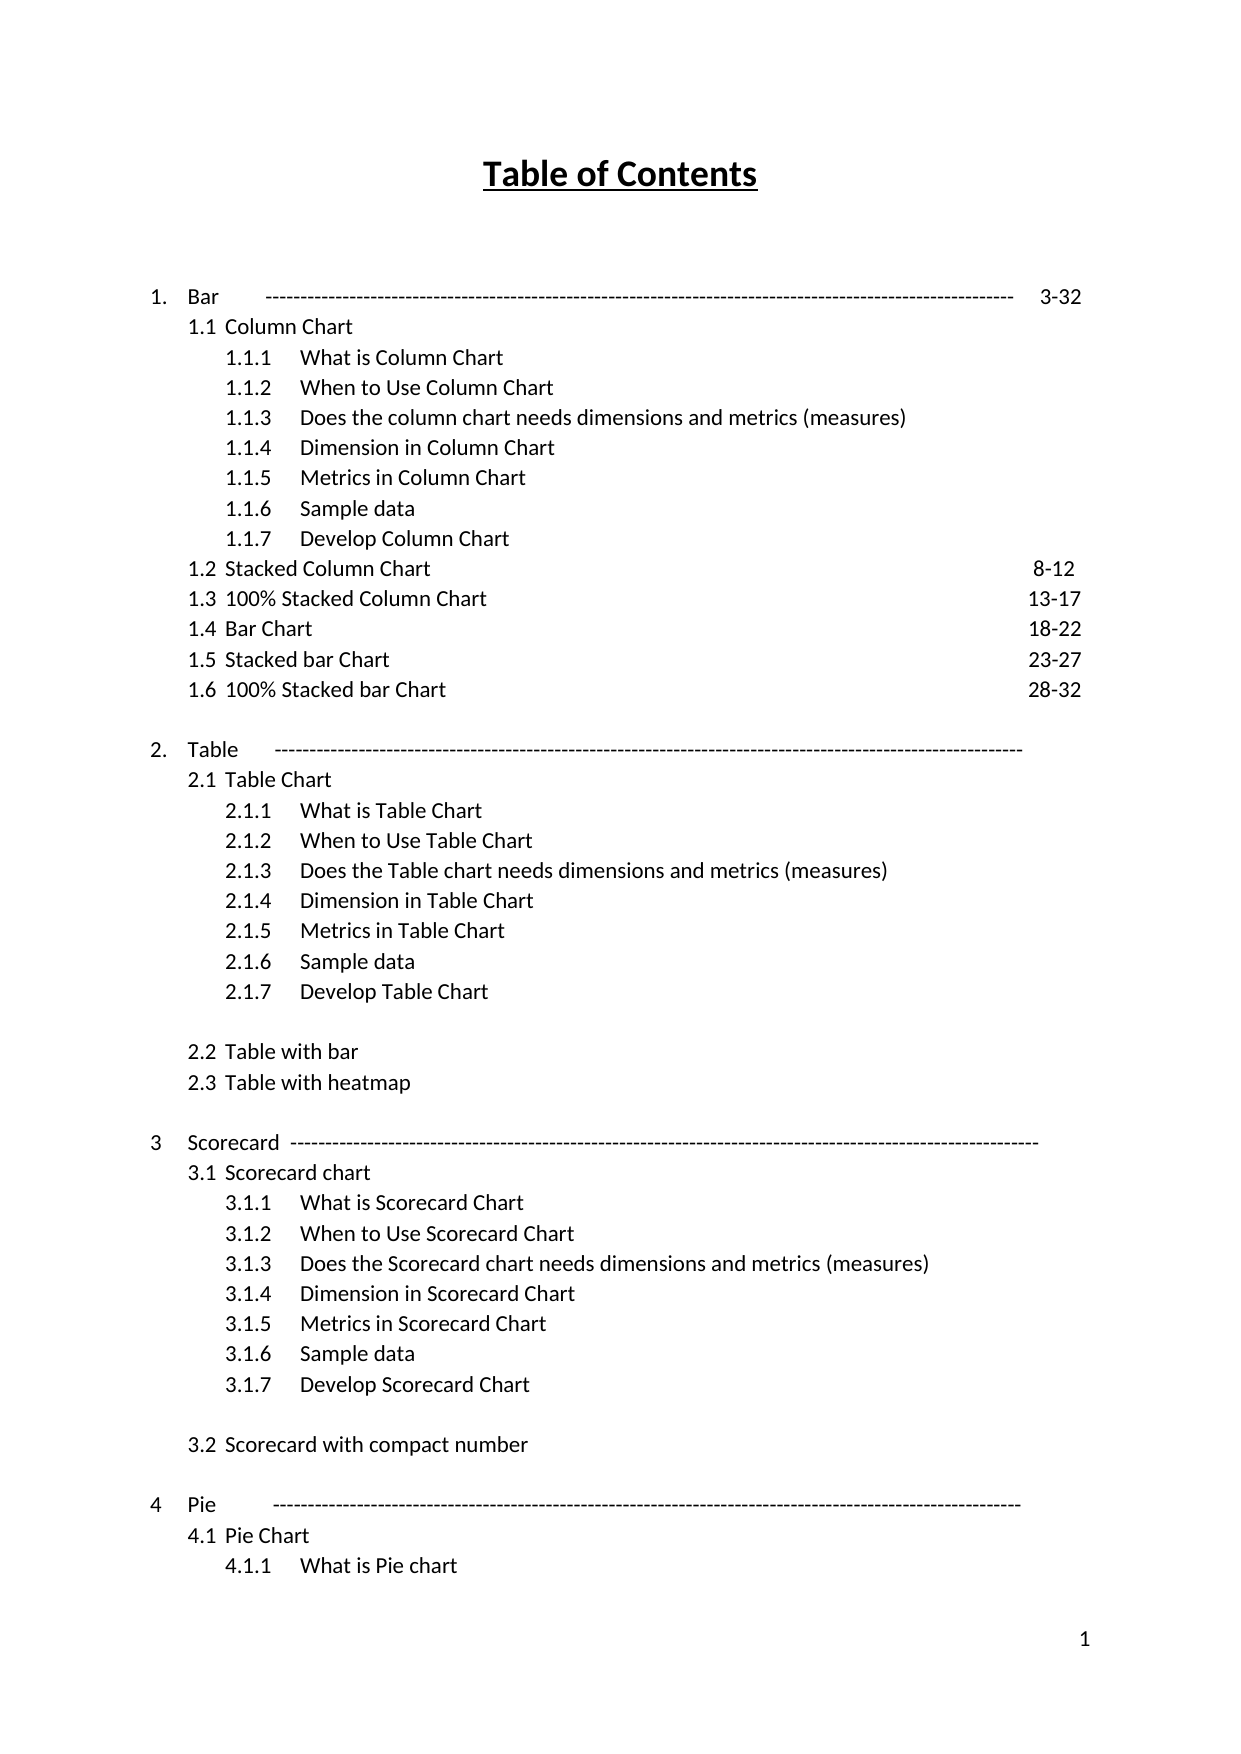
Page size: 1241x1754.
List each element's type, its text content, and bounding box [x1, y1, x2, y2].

list Scorecard with compact number [187, 1430, 1090, 1458]
list Table ----------------------------------------------------------------------------------------------------------- [150, 735, 1090, 763]
list What is Column Chart [225, 343, 1090, 371]
list What is Pie chart [225, 1551, 1090, 1579]
list Metrics in Table Chart [225, 917, 1090, 945]
list Pie Chart [187, 1521, 1090, 1549]
list Dimension in Table Chart [225, 886, 1090, 914]
list Sample data [225, 494, 1090, 522]
list When to Use Table Chart [225, 826, 1090, 854]
list Stacked Column Chart 8-12 [187, 554, 1090, 582]
list What is Table Chart [225, 796, 1090, 824]
list Dimension in Scorecard Chart [225, 1279, 1090, 1307]
list Bar ----------------------------------------------------------------------------------------------------------- 3-32 [150, 282, 1090, 310]
text Table of Contents [150, 150, 1090, 196]
list Table Chart [187, 766, 1090, 794]
list Does the column chart needs dimensions and metrics (measures) [225, 403, 1090, 431]
list Table with bar [187, 1037, 1090, 1066]
list Develop Table Chart [225, 977, 1090, 1005]
list What is Scorecard Chart [225, 1188, 1090, 1217]
list When to Use Column Chart [225, 373, 1090, 401]
list 100% Stacked bar Chart 28-32 [187, 675, 1090, 703]
list Metrics in Column Chart [225, 463, 1090, 492]
list Table with heatmap [187, 1068, 1090, 1096]
list Bar Chart 18-22 [187, 614, 1090, 643]
list Metrics in Scorecard Chart [225, 1309, 1090, 1337]
list Does the Scorecard chart needs dimensions and metrics (measures) [225, 1249, 1090, 1277]
list Column Chart [187, 312, 1090, 341]
list Scorecard ----------------------------------------------------------------------------------------------------------- [150, 1128, 1090, 1156]
list Dimension in Column Chart [225, 433, 1090, 461]
list When to Use Scorecard Chart [225, 1219, 1090, 1247]
list Pie ----------------------------------------------------------------------------------------------------------- [150, 1491, 1090, 1519]
list 100% Stacked Column Chart 13-17 [187, 584, 1090, 612]
list Stacked bar Chart 23-27 [187, 645, 1090, 673]
list Scorecard chart [187, 1158, 1090, 1186]
list Develop Scorecard Chart [225, 1370, 1090, 1398]
list Sample data [225, 1339, 1090, 1368]
list Does the Table chart needs dimensions and metrics (measures) [225, 856, 1090, 884]
list Develop Column Chart [225, 524, 1090, 552]
list Sample data [225, 947, 1090, 975]
